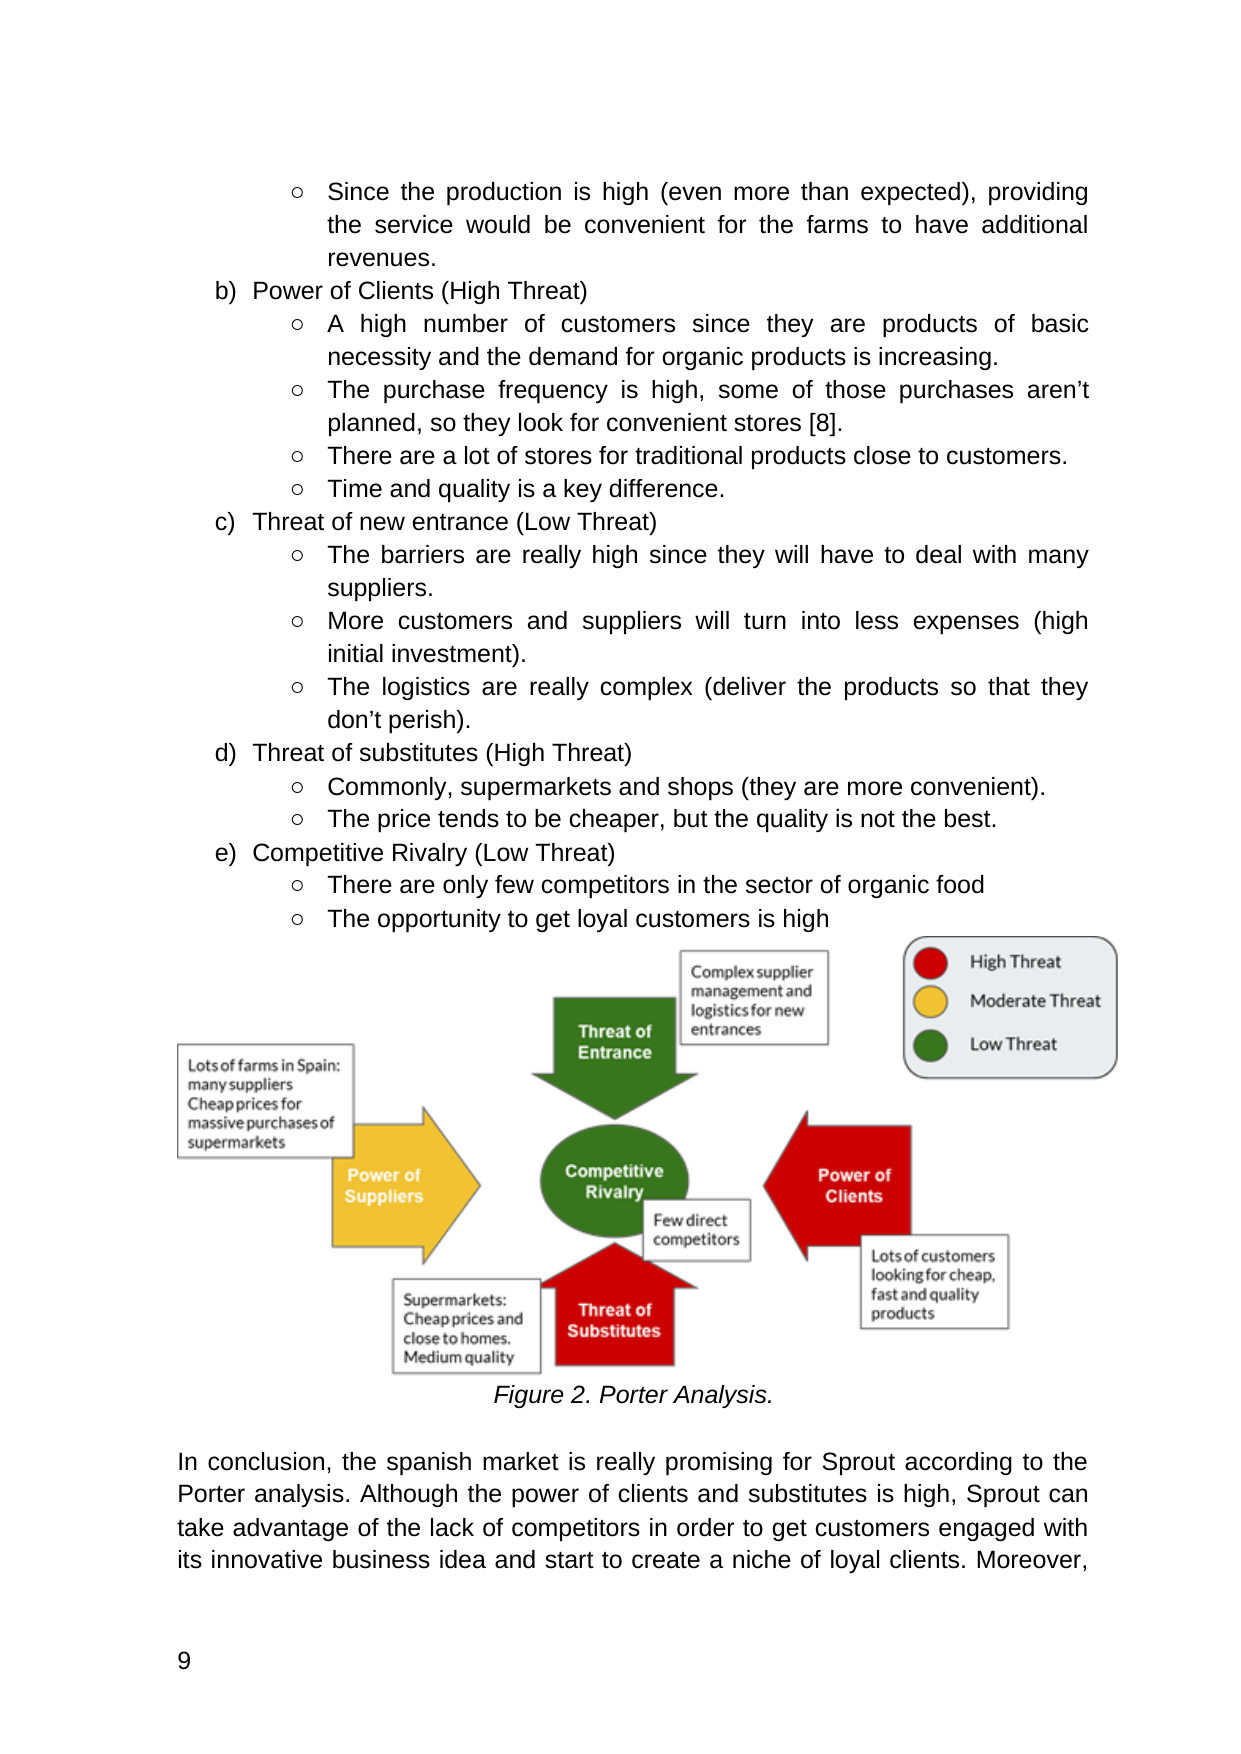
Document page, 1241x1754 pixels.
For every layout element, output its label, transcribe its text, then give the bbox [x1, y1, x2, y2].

picture [177, 936, 1118, 1377]
text Figure 2. Porter Analysis. [177, 1380, 1090, 1409]
list The opportunity to get loyal customers is high [289, 903, 1090, 932]
list There are a lot of stores for traditional products close to customers. [289, 441, 1090, 470]
list There are only few competitors in the sector of organic food [289, 871, 1090, 899]
list The purchase frequency is high, some of those purchases aren’t planned, so they look for convenient stores [8]. [289, 375, 1090, 437]
list More customers and suppliers will turn into less expenses (high initial investment). [289, 606, 1090, 668]
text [177, 1446, 1090, 1574]
list The barriers are really high since they will have to deal with many suppliers. [289, 540, 1090, 602]
list Power of Clients (High Threat) [214, 276, 1090, 305]
list The logistics are really complex (deliver the products so that they don’t perish). [289, 672, 1090, 734]
list Time and quality is a key difference. [289, 474, 1090, 503]
list A high number of customers since they are products of basic necessity and the demand for organic products is increasing. [289, 309, 1090, 371]
list Threat of substitutes (High Threat) [214, 738, 1090, 767]
list Since the production is high (even more than expected), providing the service would be convenient for the farms to have additional revenues. [289, 177, 1090, 272]
list The price tends to be cheaper, but the quality is not the best. [289, 804, 1090, 833]
list Commonly, supermarkets and shops (they are more convenient). [289, 771, 1090, 800]
list Competitive Rivalry (Low Threat) [214, 837, 1090, 866]
list Threat of new entrance (Low Threat) [214, 507, 1090, 536]
